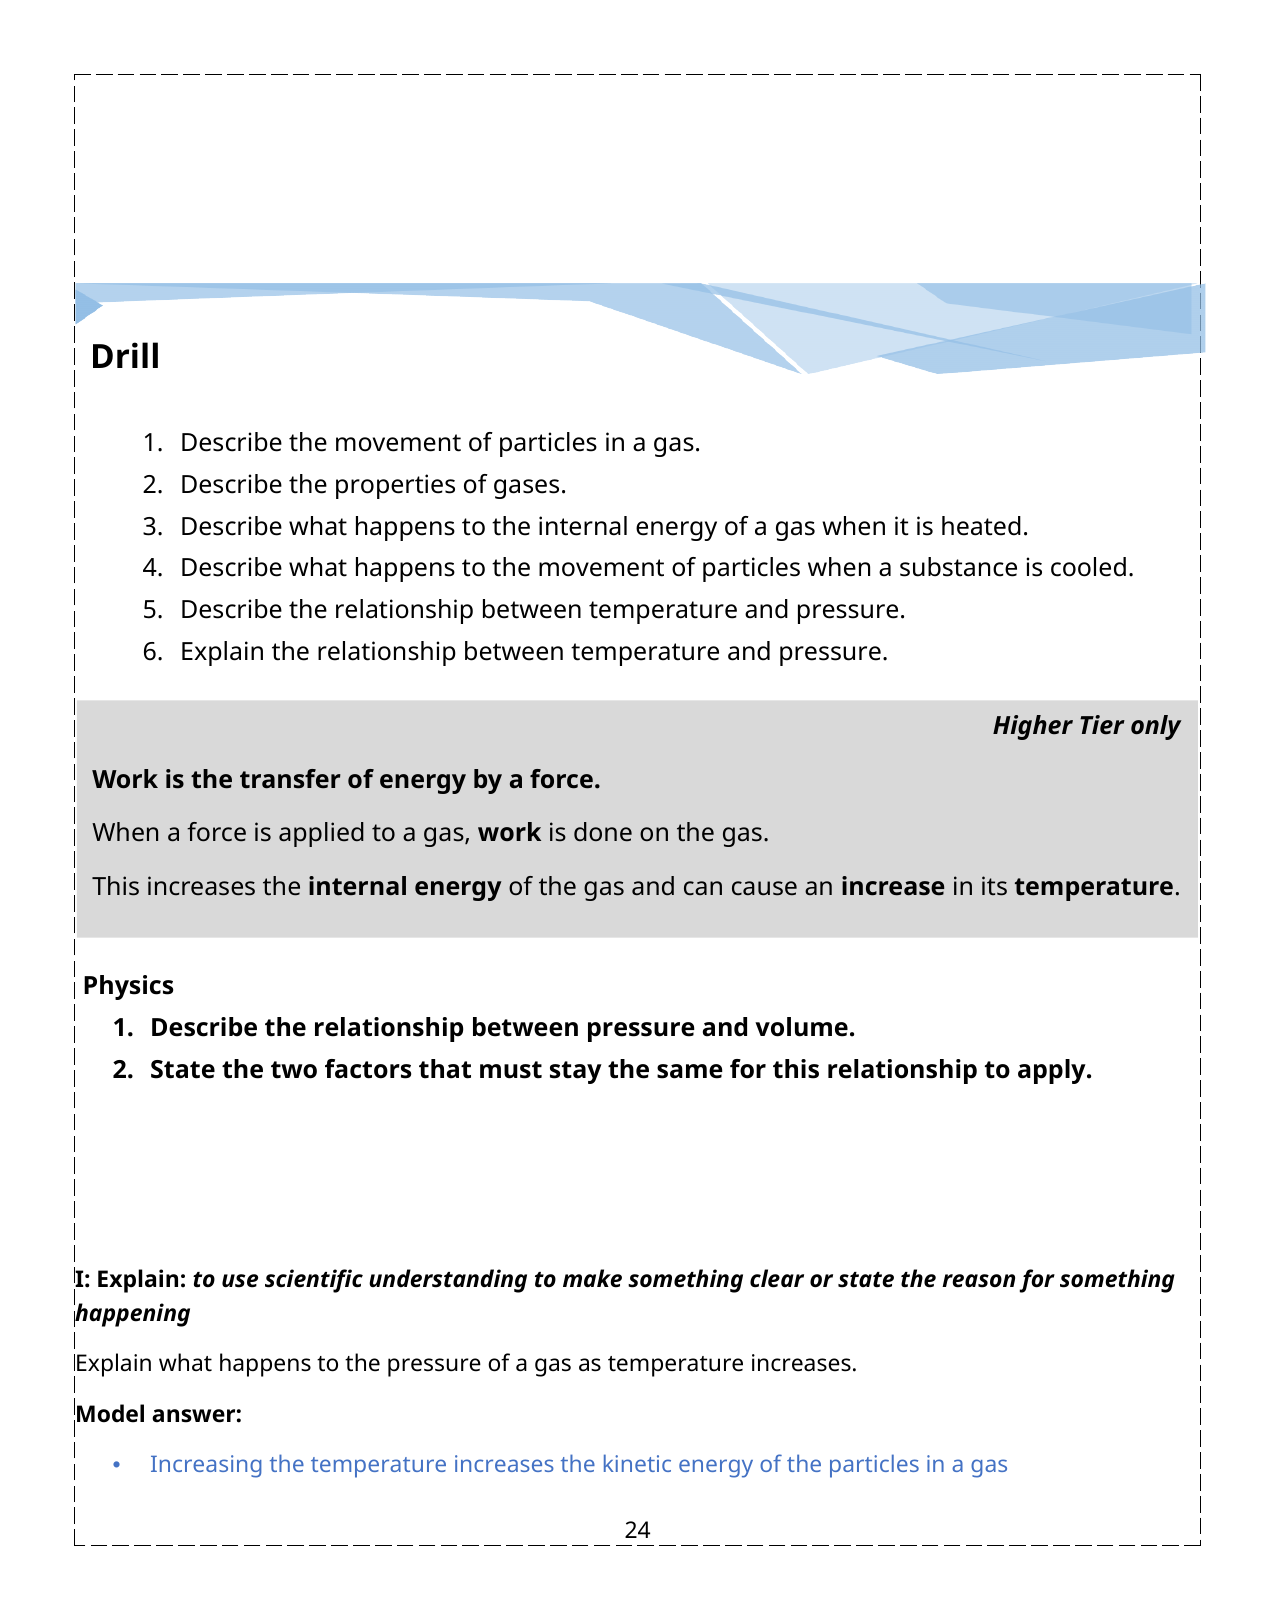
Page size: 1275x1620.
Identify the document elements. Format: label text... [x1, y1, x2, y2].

list Describe the relationship between temperature and pressure. [142, 595, 1200, 625]
list Explain the relationship between temperature and pressure. [142, 636, 1200, 666]
picture [75, 283, 1206, 374]
text Explain what happens to the pressure of a gas as temperature increases. [75, 1347, 1200, 1378]
list State the two factors that must stay the same for this relationship to apply. [112, 1054, 1200, 1084]
text I: Explain: to use scientific understanding to make something clear or state the reason for something happening [75, 1263, 1200, 1328]
list Describe what happens to the internal energy of a gas when it is heated. [142, 511, 1200, 541]
list Describe what happens to the movement of particles when a substance is cooled. [142, 553, 1200, 583]
text Model answer: [75, 1398, 1200, 1429]
list Describe the properties of gases. [142, 469, 1200, 499]
list Describe the movement of particles in a gas. [142, 428, 1200, 458]
list Increasing the temperature increases the kinetic energy of the particles in a gas [112, 1448, 1200, 1479]
text Physics [82, 971, 1200, 1001]
list Describe the relationship between pressure and volume. [112, 1012, 1200, 1042]
